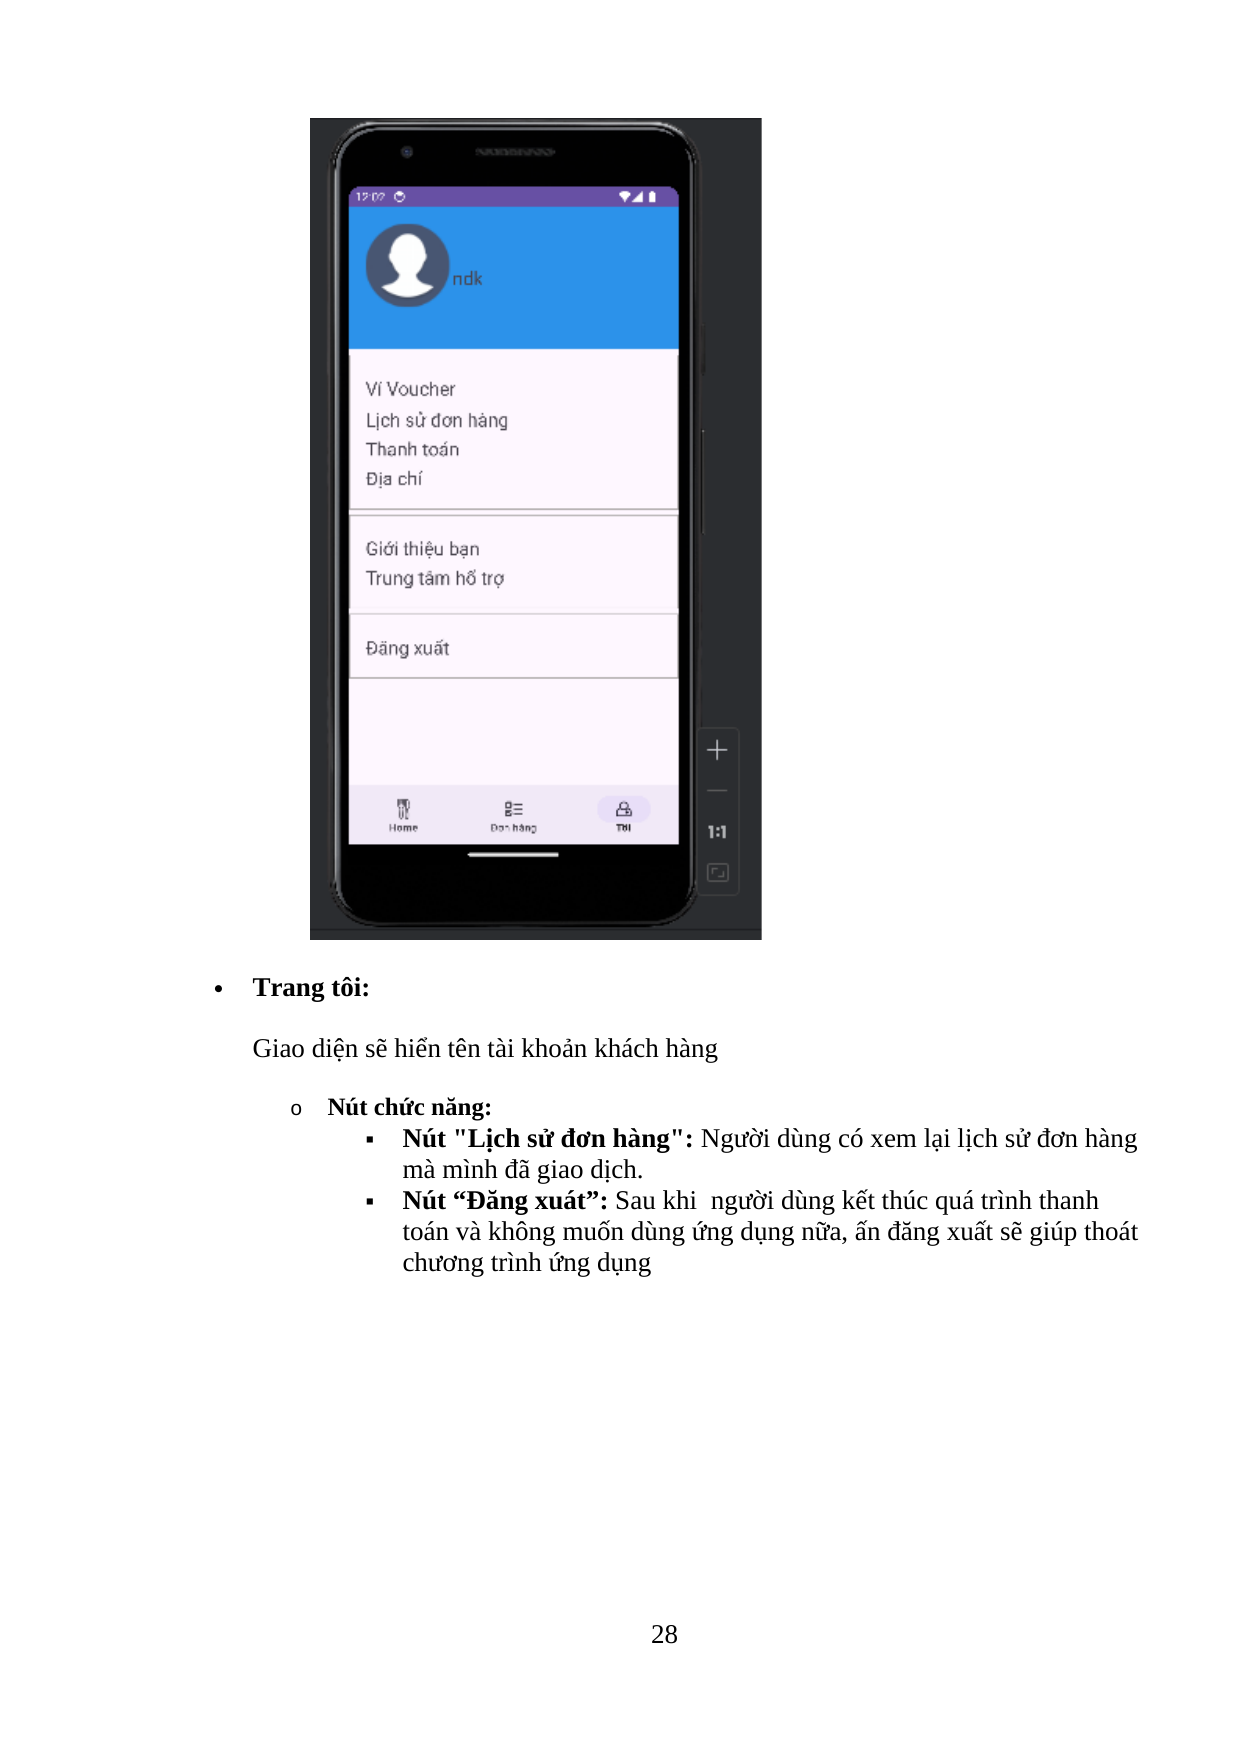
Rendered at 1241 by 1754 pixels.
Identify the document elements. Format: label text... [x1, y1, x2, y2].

list Trang tôi: [215, 971, 1152, 1003]
text Giao diện sẽ hiển tên tài khoản khách hàng [252, 1032, 1152, 1063]
picture [310, 118, 762, 940]
list Nút "Lịch sử đơn hàng": Người dùng có xem lại lịch sử đơn hàng mà mình đã giao dịch. [365, 1122, 1152, 1184]
list Nút chức năng: [290, 1092, 1152, 1122]
list Nút “Đăng xuát”: Sau khi người dùng kết thúc quá trình thanh toán và không muốn dùng ứng dụng nữa, ấn đăng xuất sẽ giúp thoát chương trình ứng dụng [365, 1184, 1152, 1277]
